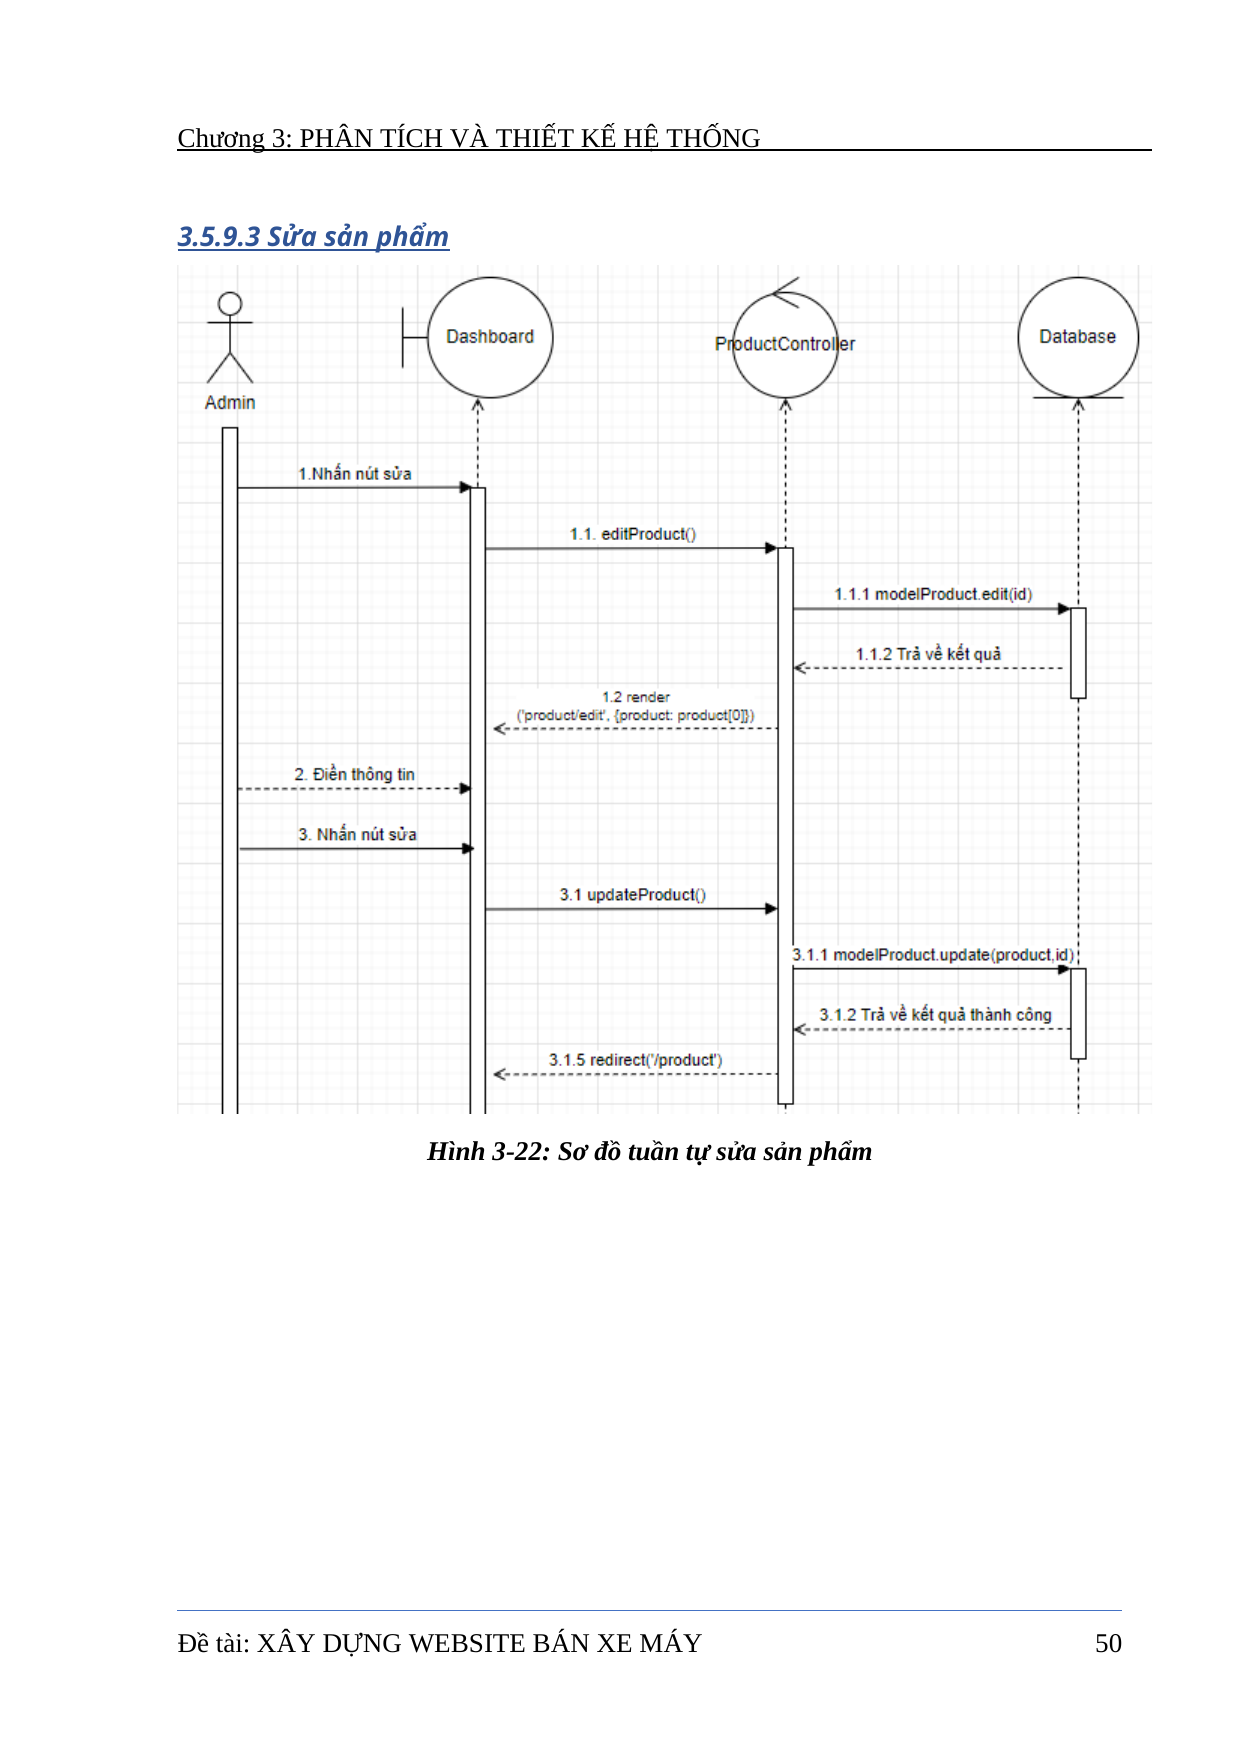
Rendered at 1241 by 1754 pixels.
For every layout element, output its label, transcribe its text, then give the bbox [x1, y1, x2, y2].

subtitle 3.5.9.3 Sửa sản phẩm [177, 218, 1122, 255]
picture [177, 265, 1153, 1114]
text Hình 3-22: Sơ đồ tuần tự sửa sản phẩm [177, 1135, 1122, 1166]
